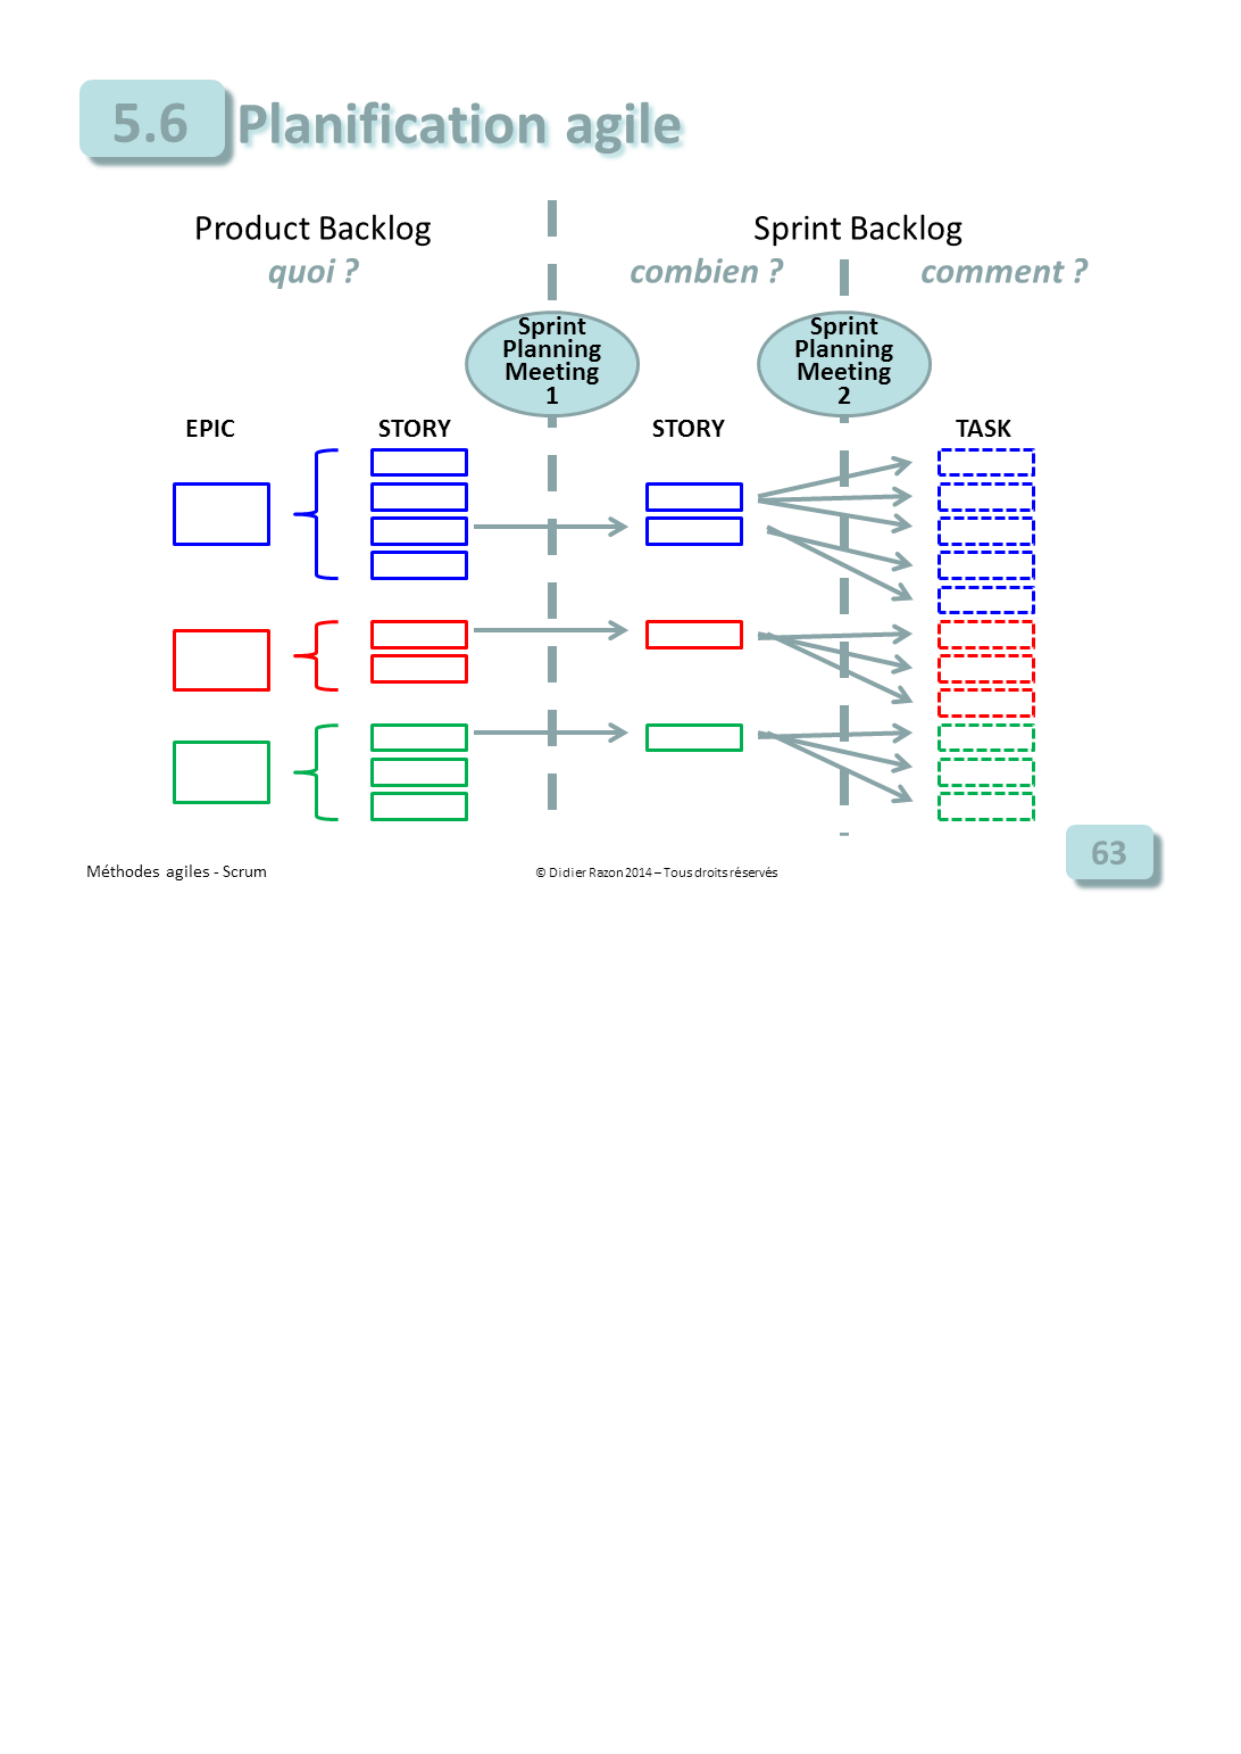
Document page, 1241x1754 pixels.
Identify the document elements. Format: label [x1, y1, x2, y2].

picture [75, 75, 1166, 893]
